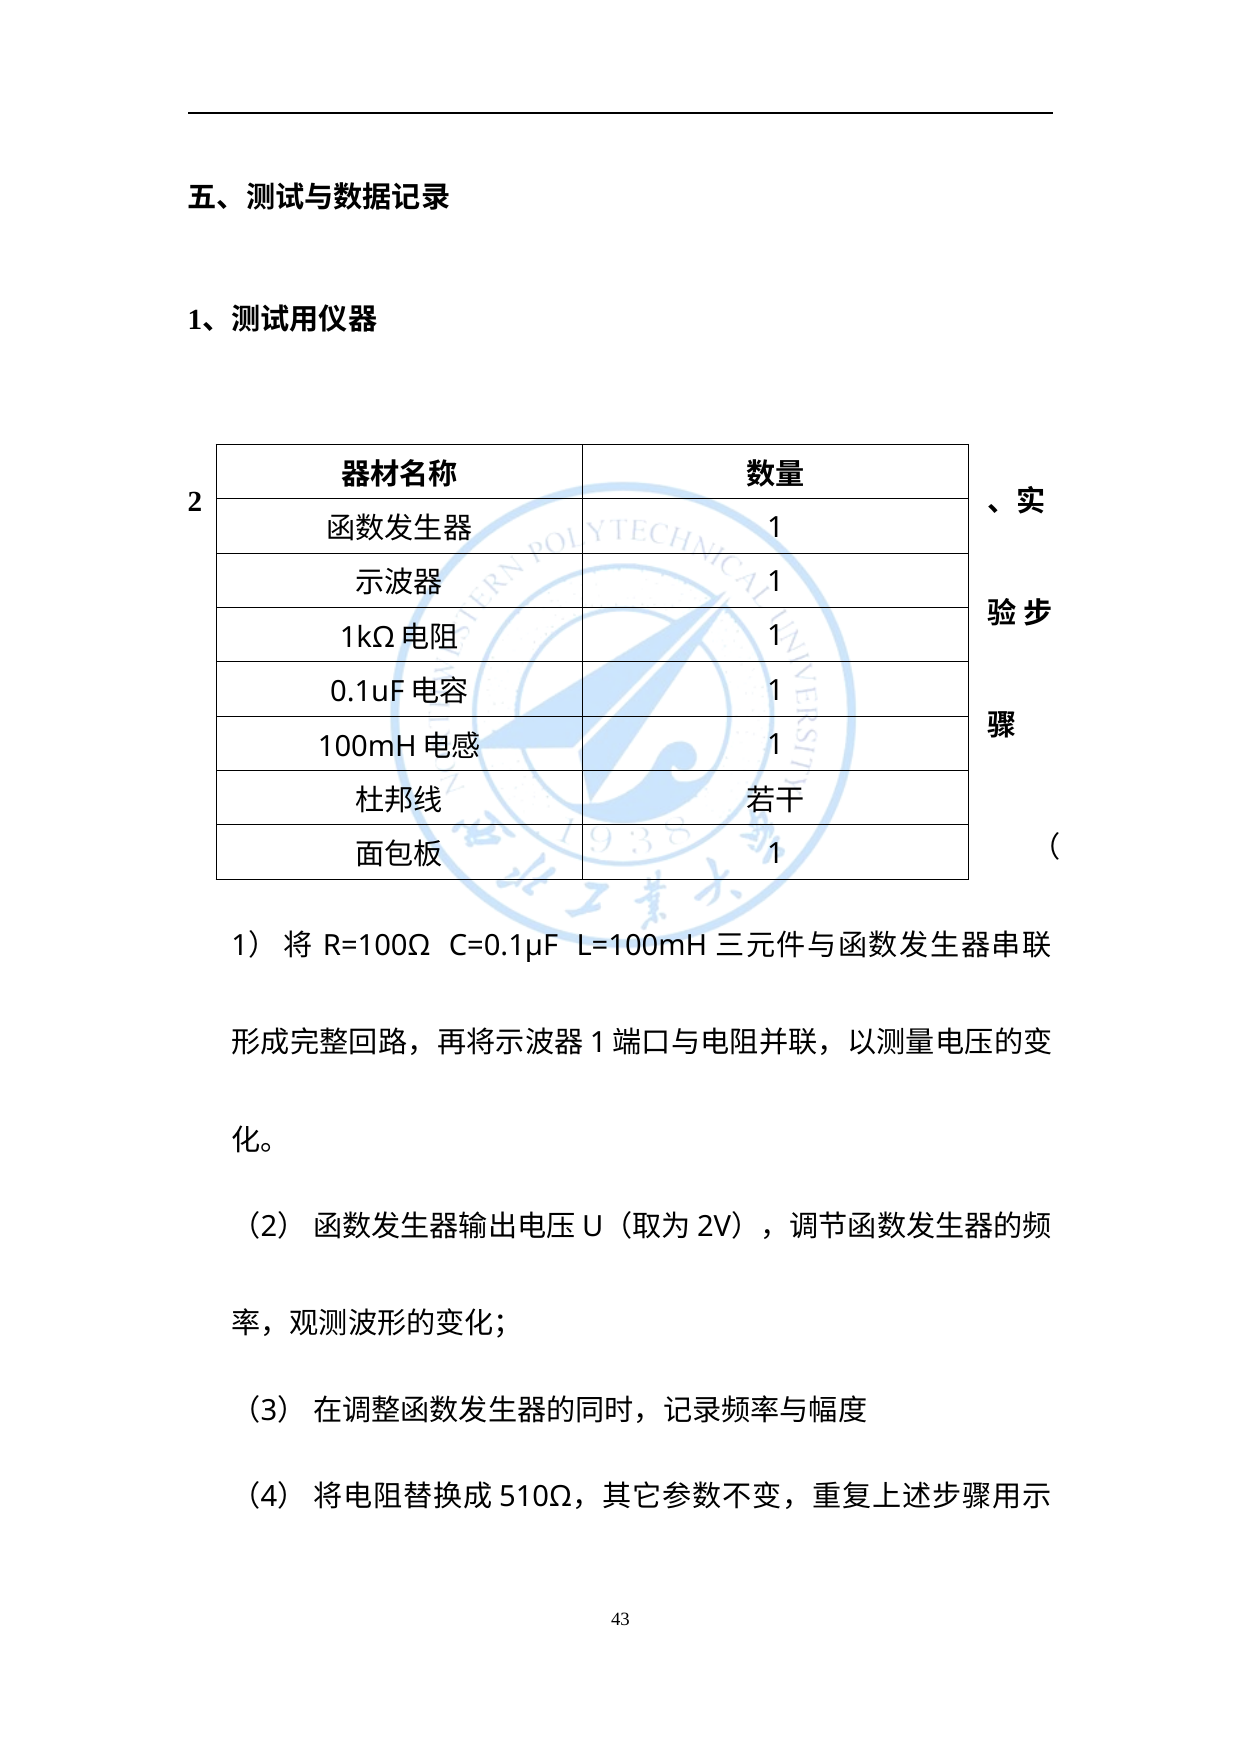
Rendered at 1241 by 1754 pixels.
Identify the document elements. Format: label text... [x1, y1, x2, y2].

table_cell 1 [583, 717, 968, 770]
table_cell 函数发生器 [217, 499, 582, 552]
list 将 R=100Ω C=0.1μF L=100mH三元件与函数发生器串联形成完整回路，再将示波器1端口与电阻并联，以测量电压的变化。 [231, 813, 1053, 1170]
table_cell 1 [583, 825, 968, 879]
table_cell 100mH电感 [217, 717, 582, 770]
table_cell 面包板 [217, 825, 582, 879]
table_cell 示波器 [217, 554, 582, 607]
subtitle 实验步骤 [969, 467, 1053, 755]
list 在调整函数发生器的同时，记录频率与幅度 [231, 1375, 1053, 1440]
subtitle 测试与数据记录 [187, 162, 1053, 227]
table_cell 若干 [583, 771, 968, 824]
table_cell 0.1uF电容 [217, 662, 582, 716]
table_header 数量 [583, 445, 968, 498]
subtitle 实验步骤 [187, 467, 216, 755]
table_cell 1 [583, 608, 968, 661]
table_cell 1 [583, 554, 968, 607]
table_cell 1kΩ电阻 [217, 608, 582, 661]
table_cell 1 [583, 662, 968, 716]
table_cell 1 [583, 499, 968, 552]
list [231, 1461, 1053, 1526]
table_header 器材名称 [217, 445, 582, 498]
subtitle 测试用仪器 [187, 284, 1053, 349]
table_cell 杜邦线 [217, 771, 582, 824]
list 函数发生器输出电压U（取为2V），调节函数发生器的频率，观测波形的变化； [231, 1191, 1053, 1354]
